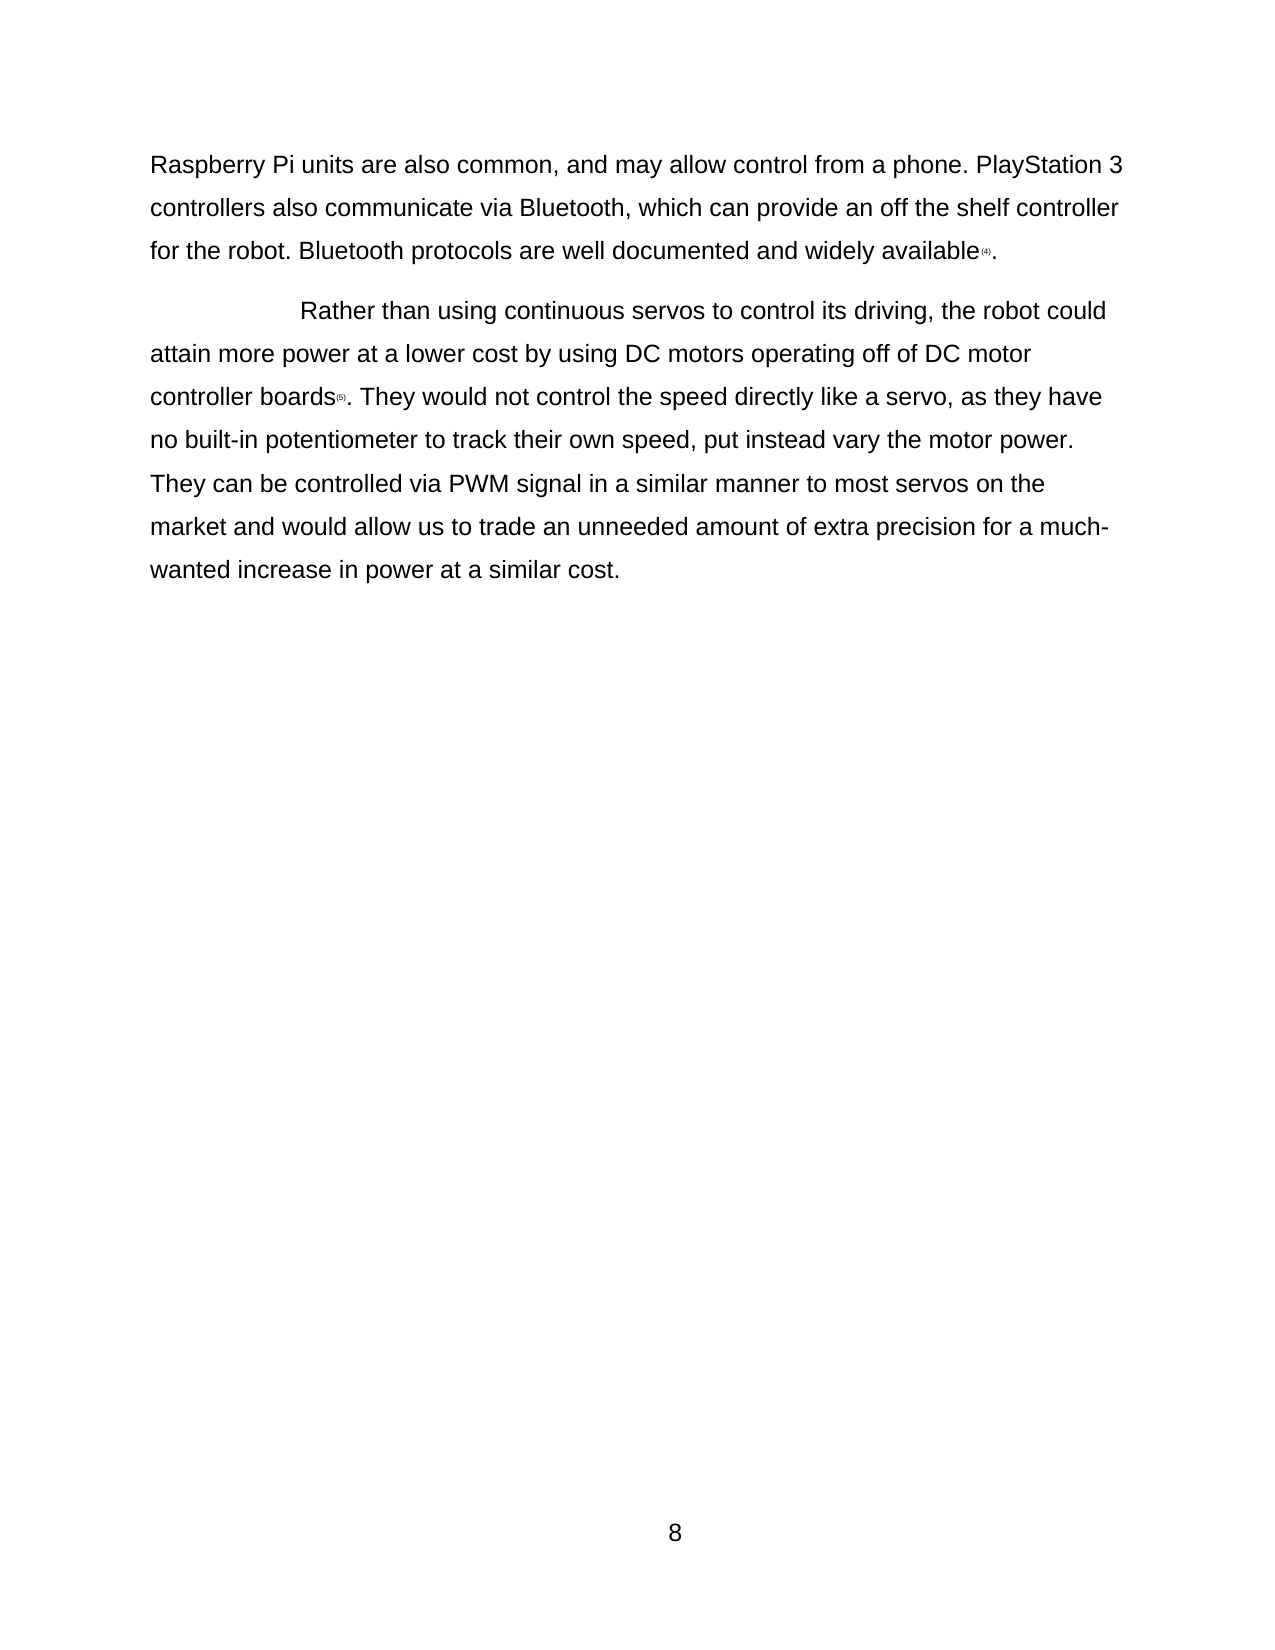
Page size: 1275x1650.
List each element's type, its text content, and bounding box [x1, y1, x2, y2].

text Rather than using continuous servos to control its driving, the robot could attain more power at a lower cost by using DC motors operating off of DC motor controller boards(5). They would not control the speed directly like a servo, as they have no built-in potentiometer to track their own speed, put instead vary the motor power. They can be controlled via PWM signal in a similar manner to most servos on the market and would allow us to trade an unneeded amount of extra precision for a much-wanted increase in power at a similar cost. [150, 296, 1125, 583]
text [150, 150, 1125, 265]
